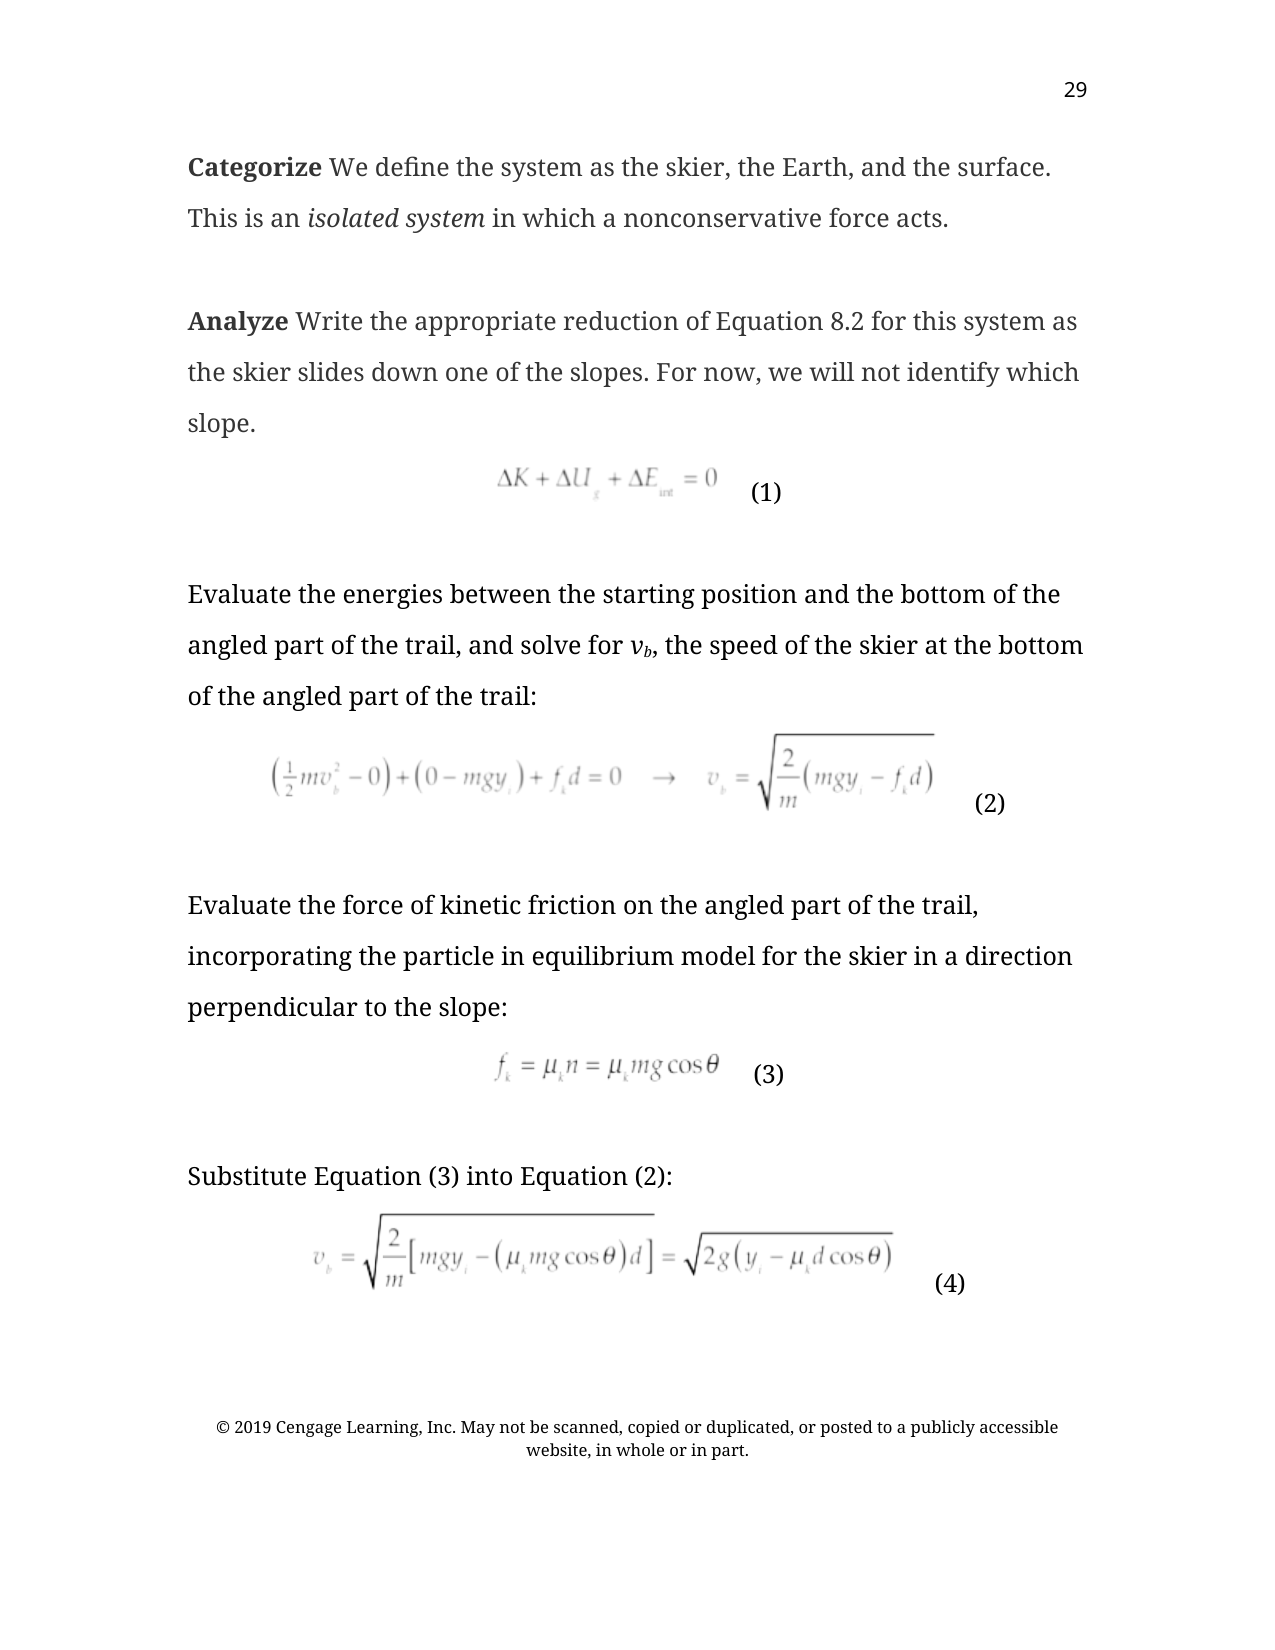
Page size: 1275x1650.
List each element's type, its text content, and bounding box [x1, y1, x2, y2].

text Evaluate the force of kinetic friction on the angled part of the trail, incorporating the particle in equilibrium model for the skier in a direction perpendicular to the slope: [187, 887, 1087, 1024]
text (3) [187, 1041, 1087, 1090]
text Categorize We define the system as the skier, the Earth, and the surface. This is an isolated system in which a nonconservative force acts. [187, 150, 1087, 235]
text Substitute Equation (3) into Equation (2): [187, 1158, 1087, 1192]
text Evaluate the energies between the starting position and the bottom of the angled part of the trail, and solve for vb, the speed of the skier at the bottom of the angled part of the trail: [187, 577, 1087, 713]
text Analyze Write the appropriate reduction of Equation 8.2 for this system as the skier slides down one of the slopes. For now, we will not identify which slope. [187, 303, 1087, 439]
text (4) [187, 1209, 1087, 1299]
text (2) [187, 730, 1087, 819]
text (1) [187, 456, 1087, 508]
